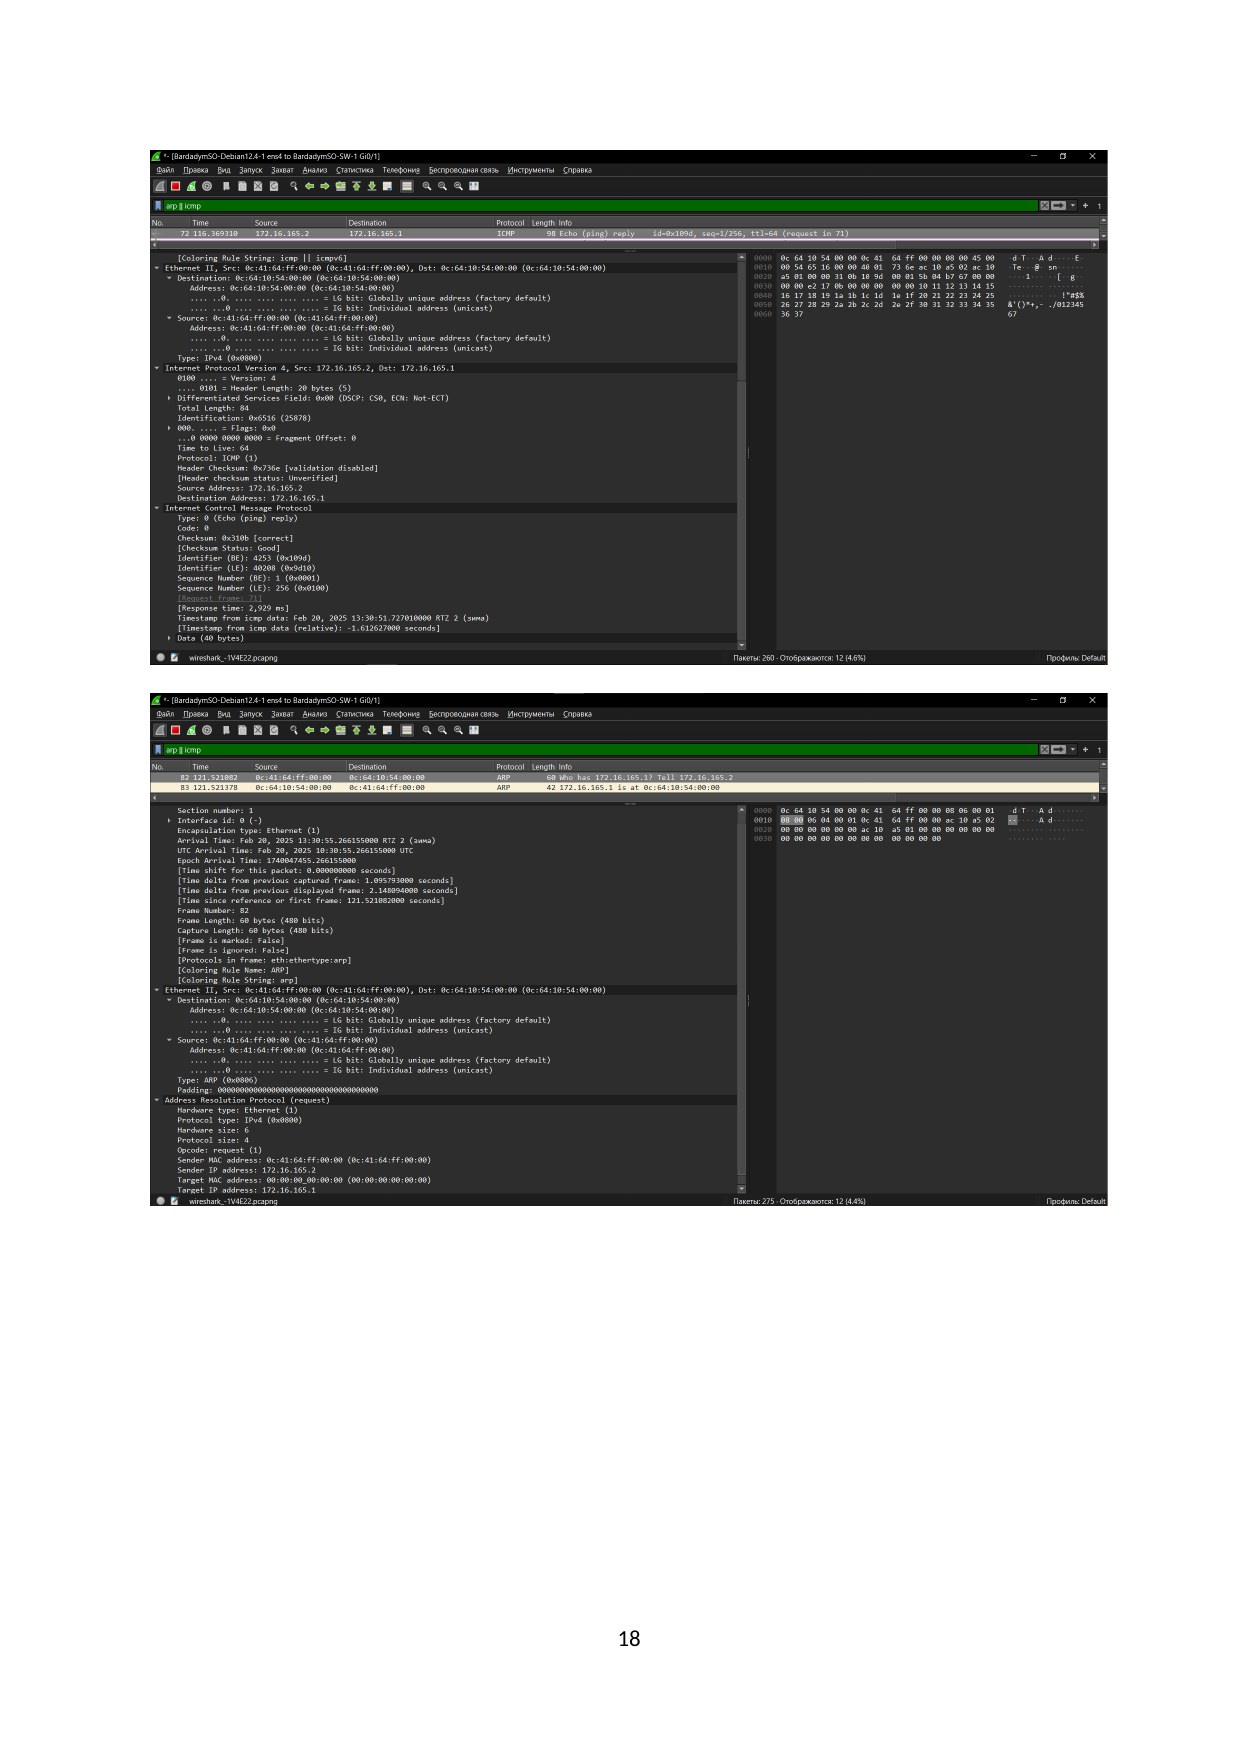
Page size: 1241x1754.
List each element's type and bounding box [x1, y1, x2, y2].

picture [150, 693, 1108, 1206]
picture [150, 150, 1108, 665]
